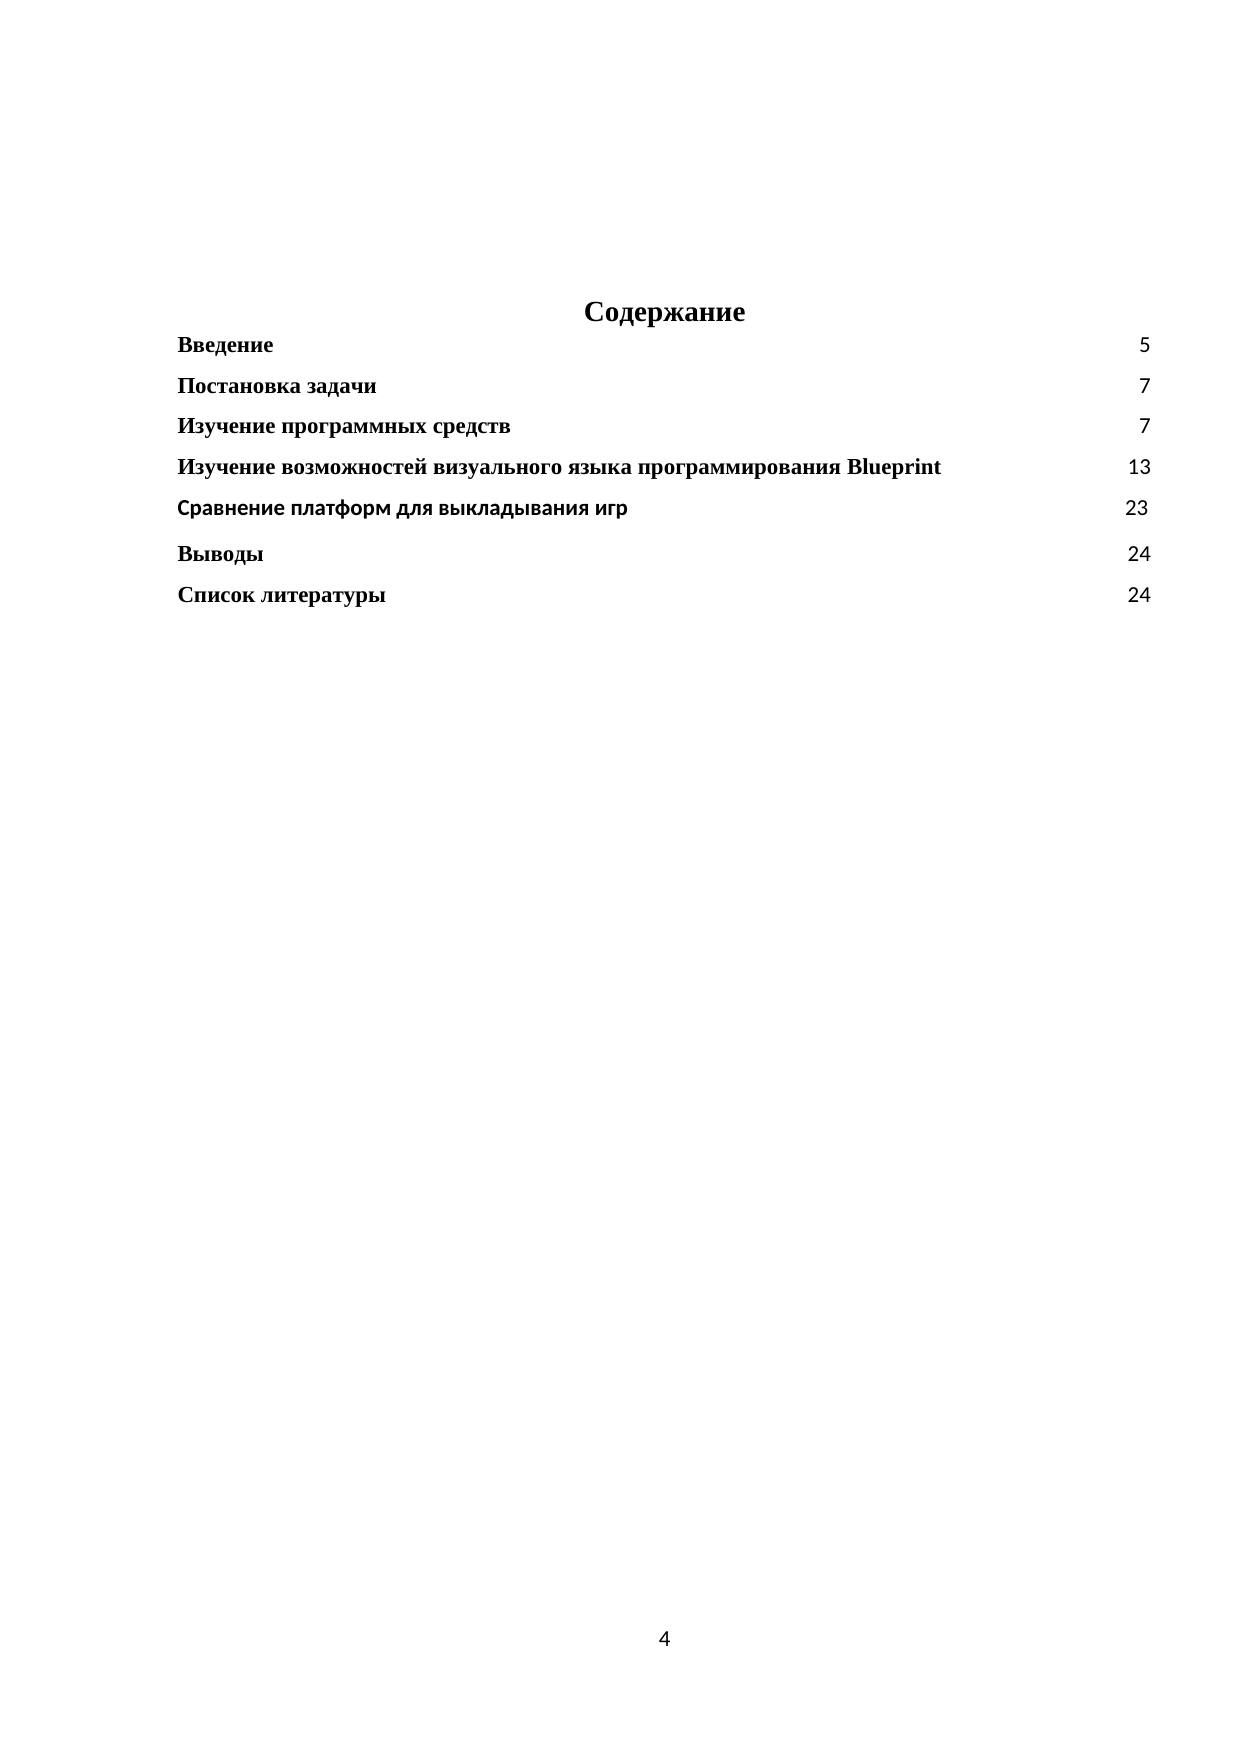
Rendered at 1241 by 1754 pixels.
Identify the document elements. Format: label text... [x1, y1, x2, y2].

text Содержание [177, 294, 1152, 328]
